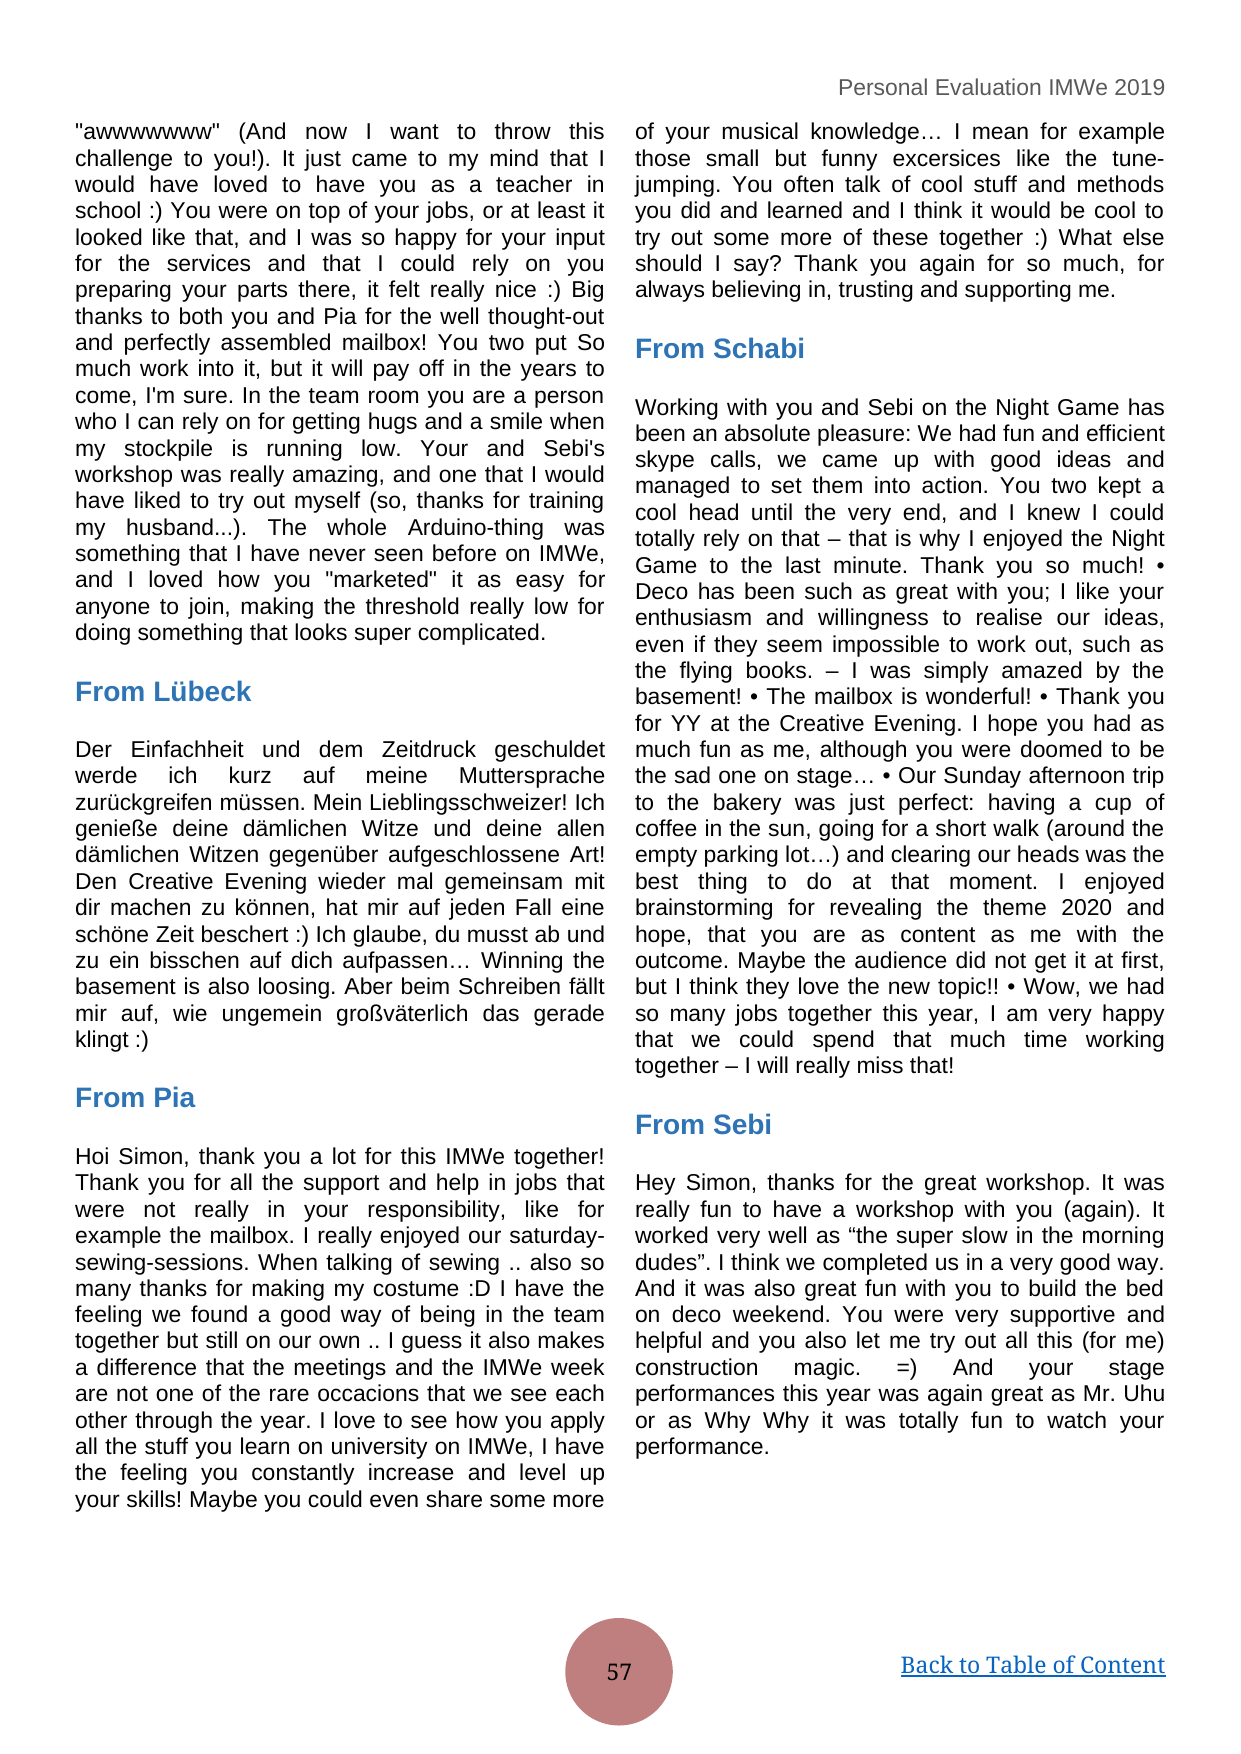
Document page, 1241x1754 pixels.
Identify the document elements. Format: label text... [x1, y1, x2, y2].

subtitle From Schabi [635, 332, 1165, 364]
text Der Einfachheit und dem Zeitdruck geschuldet werde ich kurz auf meine Muttersprache zurückgreifen müssen. Mein Lieblingsschweizer! Ich genieße deine dämlichen Witze und deine allen dämlichen Witzen gegenüber aufgeschlossene Art! Den Creative Evening wieder mal gemeinsam mit dir machen zu können, hat mir auf jeden Fall eine schöne Zeit beschert :) Ich glaube, du musst ab und zu ein bisschen auf dich aufpassen… Winning the basement is also loosing. Aber beim Schreiben fällt mir auf, wie ungemein großväterlich das gerade klingt :) [75, 736, 605, 1052]
text Hoi Simon, thank you a lot for this IMWe together! Thank you for all the support and help in jobs that were not really in your responsibility, like for example the mailbox. I really enjoyed our saturday-sewing-sessions. When talking of sewing .. also so many thanks for making my costume :D I have the feeling we found a good way of being in the team together but still on our own .. I guess it also makes a difference that the meetings and the IMWe week are not one of the rare occacions that we see each other through the year. I love to see how you apply all the stuff you learn on university on IMWe, I have the feeling you constantly increase and level up your skills! Maybe you could even share some more of your musical knowledge… I mean for example those small but funny excersices like the tune-jumping. You often talk of cool stuff and methods you did and learned and I think it would be cool to try out some more of these together :) What else should I say? Thank you again for so much, for always believing in, trusting and supporting me. [75, 1143, 605, 1512]
subtitle From Sebi [635, 1108, 1165, 1140]
text Hey Simon, thanks for the great workshop. It was really fun to have a workshop with you (again). It worked very well as “the super slow in the morning dudes”. I think we completed us in a very good way. And it was also great fun with you to build the bed on deco weekend. You were very supportive and helpful and you also let me try out all this (for me) construction magic. =) And your stage performances this year was again great as Mr. Uhu or as Why Why it was totally fun to watch your performance. [635, 1169, 1165, 1459]
text Hoi Simon, thank you a lot for this IMWe together! Thank you for all the support and help in jobs that were not really in your responsibility, like for example the mailbox. I really enjoyed our saturday-sewing-sessions. When talking of sewing .. also so many thanks for making my costume :D I have the feeling we found a good way of being in the team together but still on our own .. I guess it also makes a difference that the meetings and the IMWe week are not one of the rare occacions that we see each other through the year. I love to see how you apply all the stuff you learn on university on IMWe, I have the feeling you constantly increase and level up your skills! Maybe you could even share some more of your musical knowledge… I mean for example those small but funny excersices like the tune-jumping. You often talk of cool stuff and methods you did and learned and I think it would be cool to try out some more of these together :) What else should I say? Thank you again for so much, for always believing in, trusting and supporting me. [635, 118, 1165, 303]
subtitle From Pia [75, 1081, 605, 1114]
text Working with you and Sebi on the Night Game has been an absolute pleasure: We had fun and efficient skype calls, we came up with good ideas and managed to set them into action. You two kept a cool head until the very end, and I knew I could totally rely on that – that is why I enjoyed the Night Game to the last minute. Thank you so much! • Deco has been such as great with you; I like your enthusiasm and willingness to realise our ideas, even if they seem impossible to work out, such as the flying books. – I was simply amazed by the basement! • The mailbox is wonderful! • Thank you for YY at the Creative Evening. I hope you had as much fun as me, although you were doomed to be the sad one on stage… • Our Sunday afternoon trip to the bakery was just perfect: having a cup of coffee in the sun, going for a short walk (around the empty parking lot…) and clearing our heads was the best thing to do at that moment. I enjoyed brainstorming for revealing the theme 2020 and hope, that you are as content as me with the outcome. Maybe the audience did not get it at first, but I think they love the new topic!! • Wow, we had so many jobs together this year, I am very happy that we could spend that much time working together – I will really miss that! [635, 393, 1165, 1079]
subtitle From Lübeck [75, 674, 605, 707]
